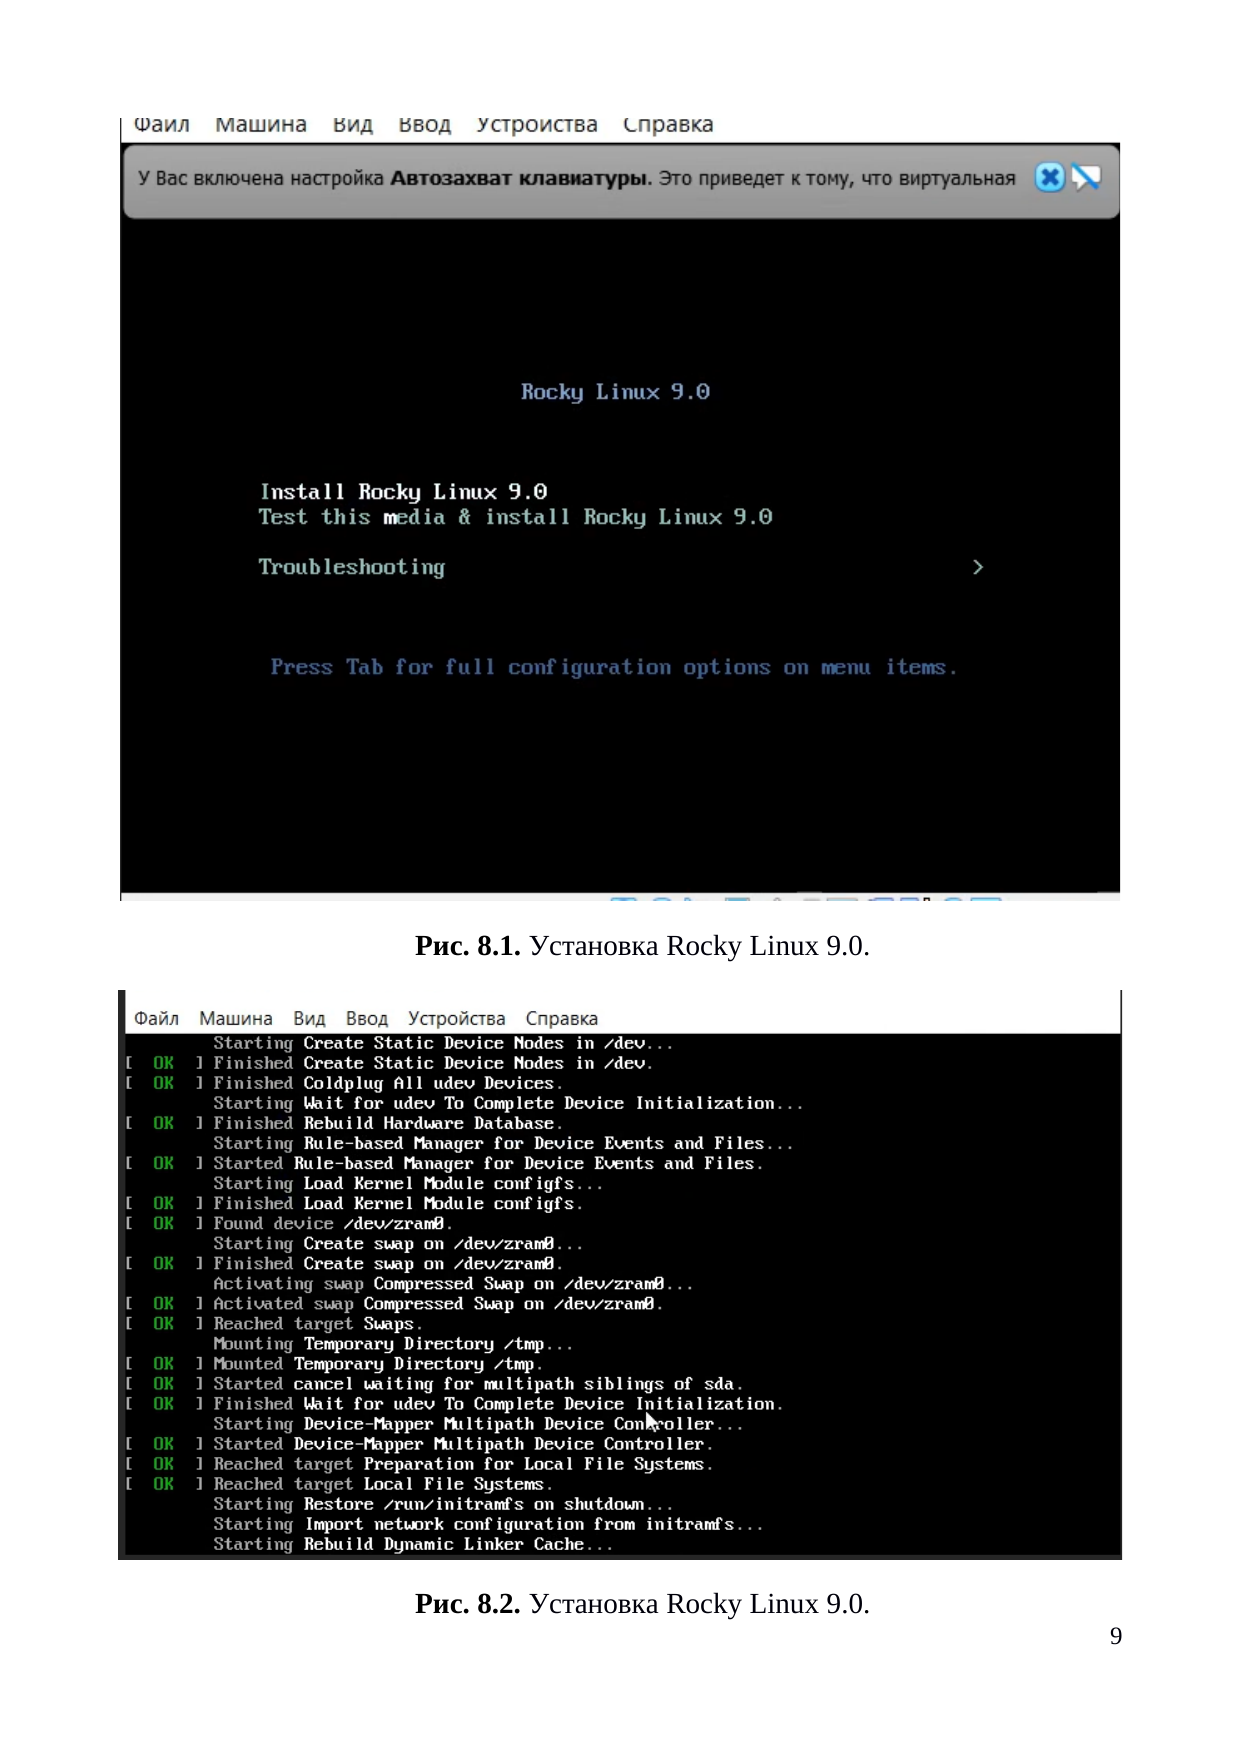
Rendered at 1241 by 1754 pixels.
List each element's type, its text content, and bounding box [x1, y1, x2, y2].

picture [118, 990, 1123, 1560]
text Рис. 8.1. Установка Rocky Linux 9.0. [118, 928, 1122, 961]
picture [120, 118, 1121, 901]
text Рис. 8.2. Установка Rocky Linux 9.0. [118, 1586, 1122, 1620]
